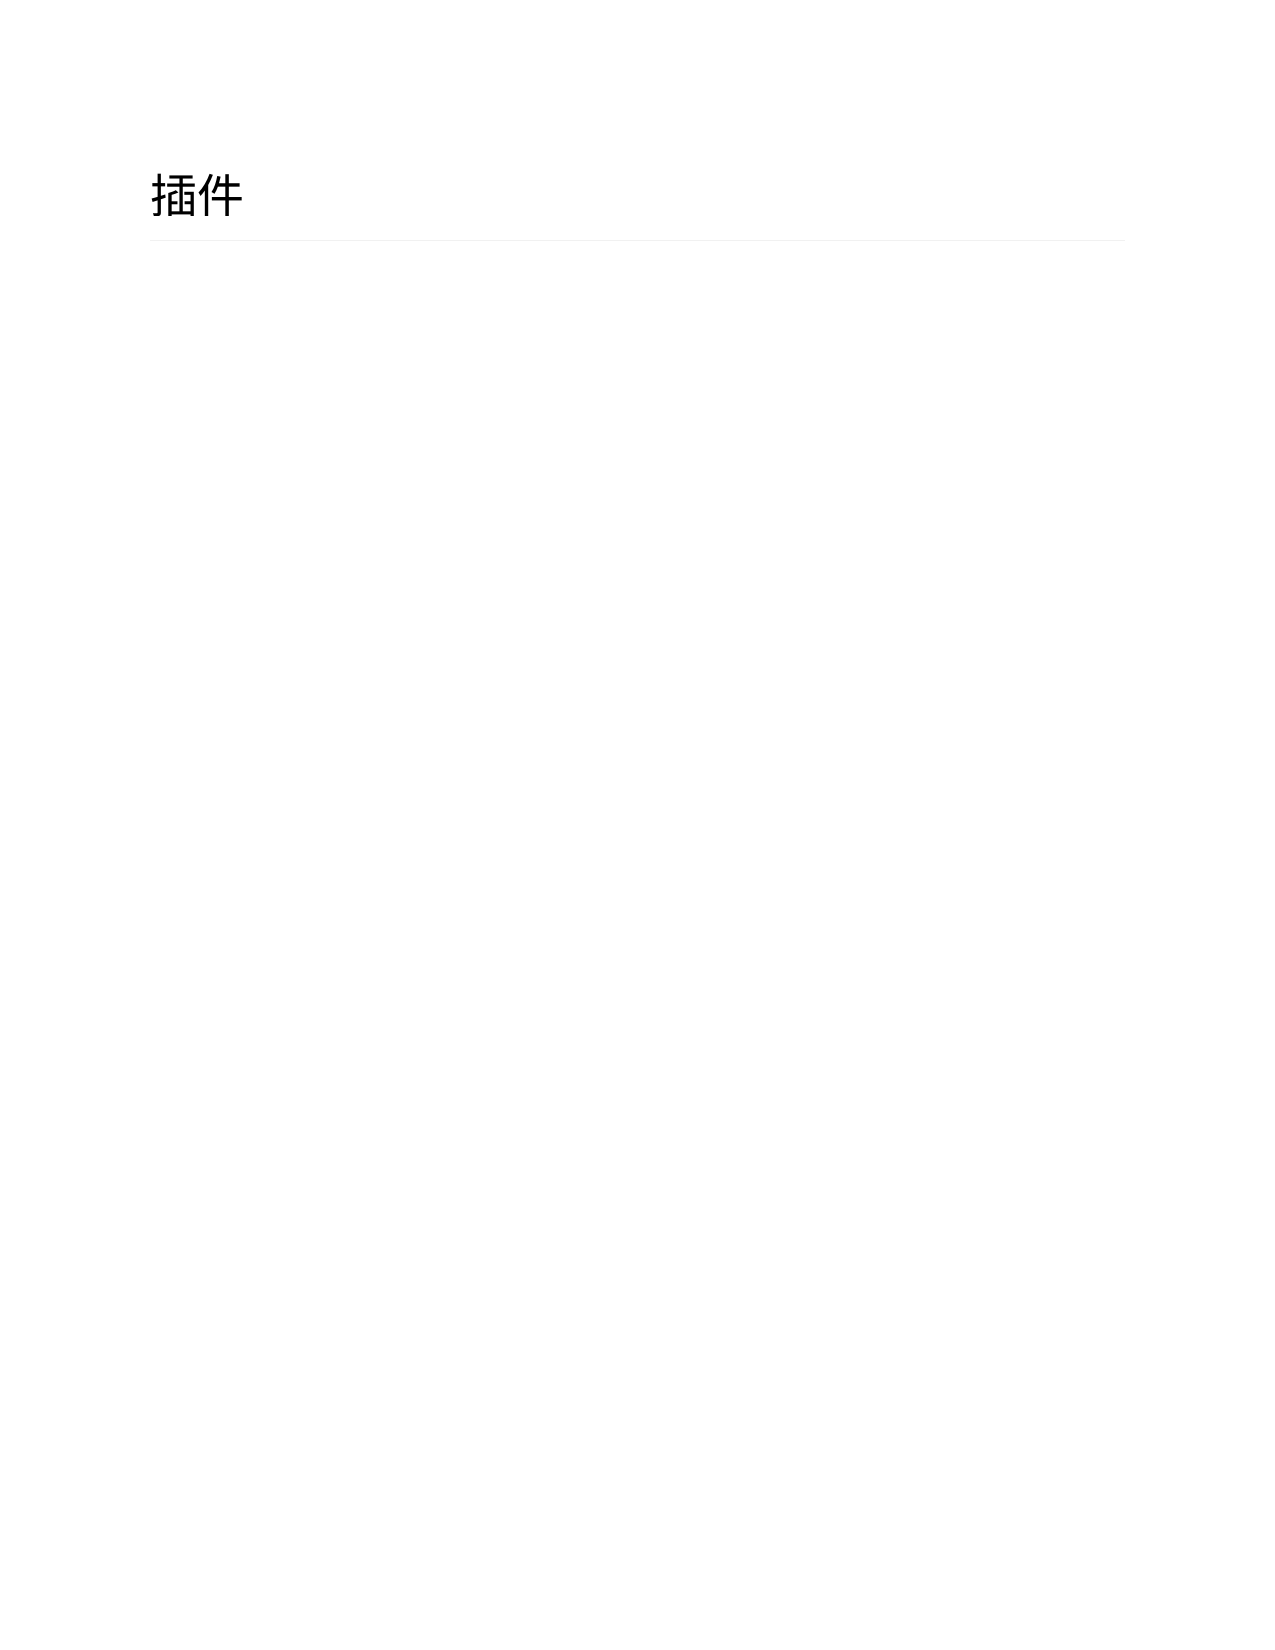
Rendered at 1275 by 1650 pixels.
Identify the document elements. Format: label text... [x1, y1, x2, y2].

subtitle 插件 [150, 150, 1125, 240]
